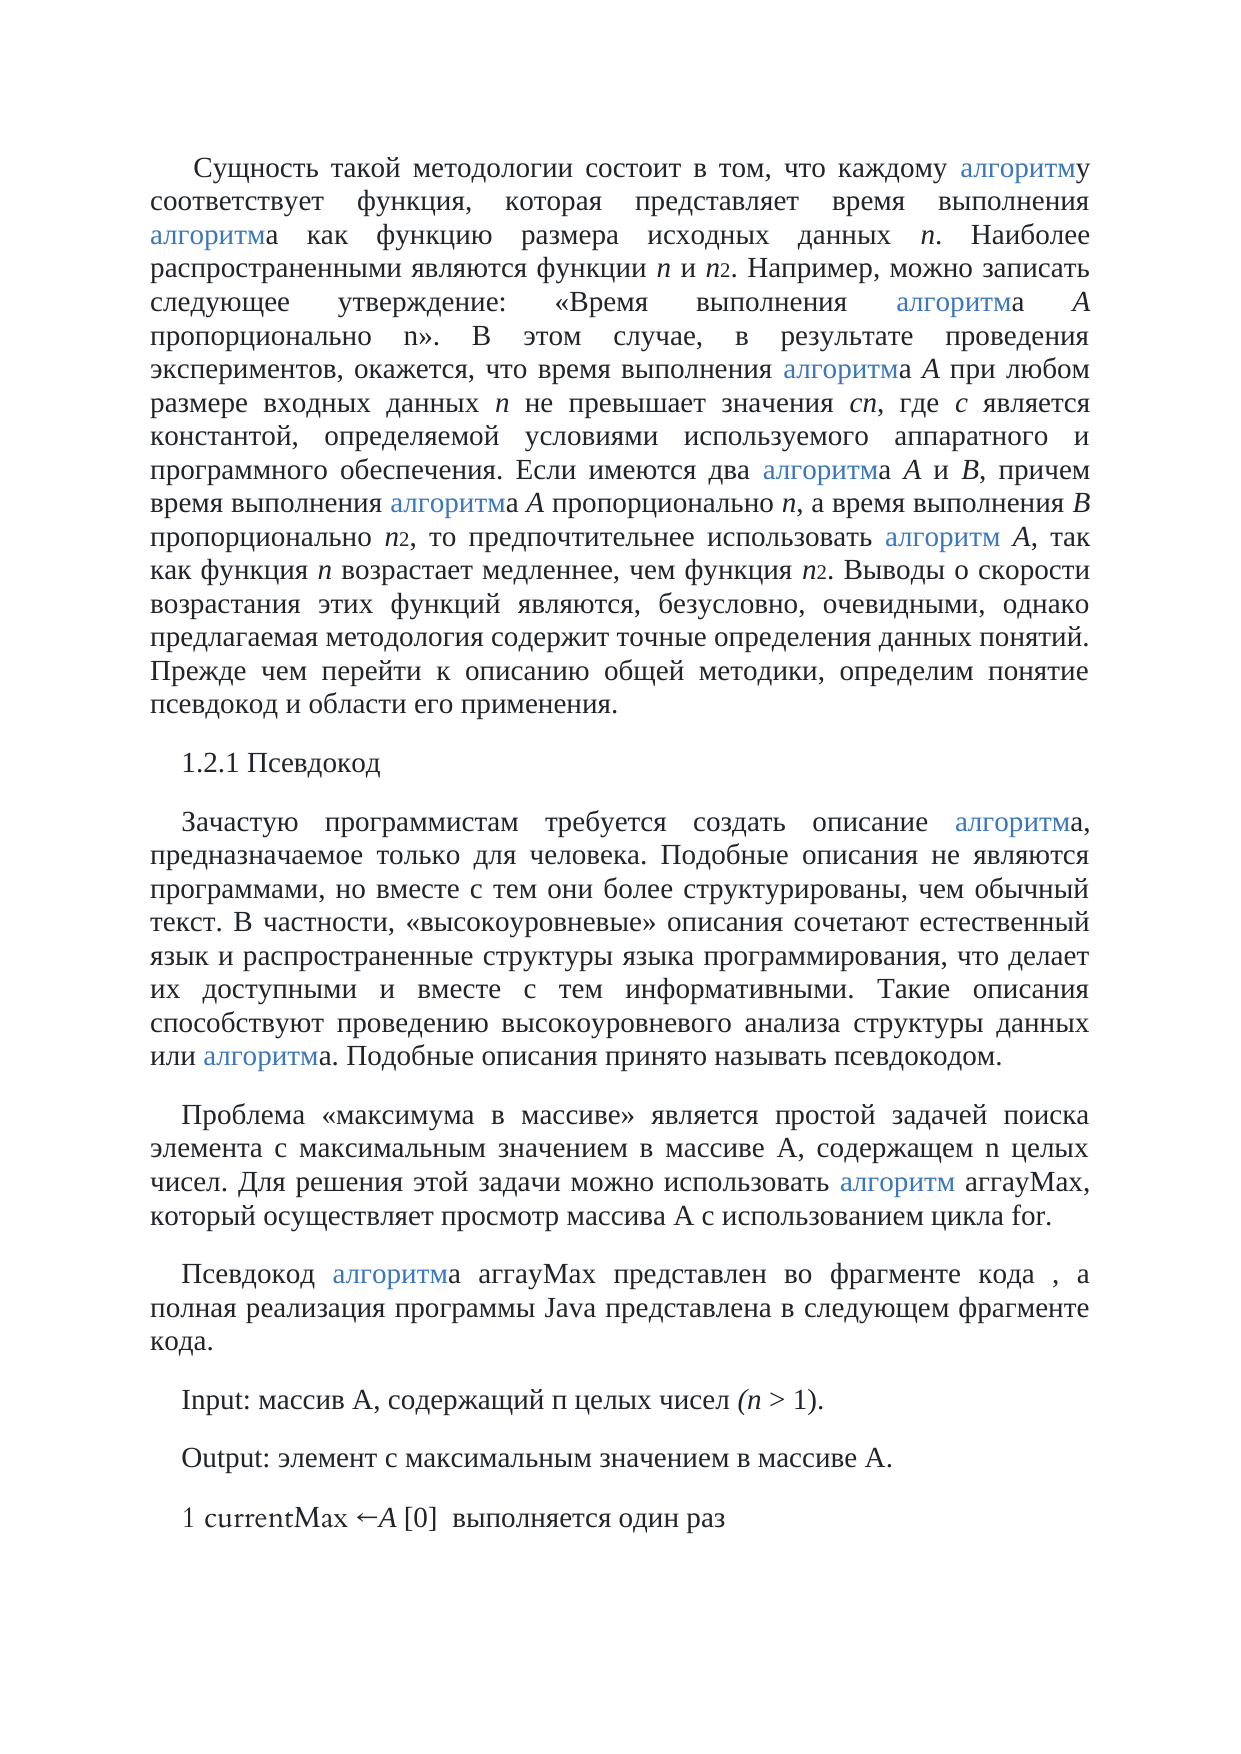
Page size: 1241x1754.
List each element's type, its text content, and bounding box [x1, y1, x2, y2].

text Input: массив А, содержащий п целых чисел (n > 1). [150, 1382, 1090, 1415]
text Проблема «максимума в массиве» является простой задачей поиска элемента с максимальным значением в массиве А, содержащем n целых чисел. Для решения этой задачи можно использовать алгоритм аггауМах, который осуществляет просмотр массива А с использованием цикла for. [150, 1097, 1090, 1231]
text Сущность такой методологии состоит в том, что каждому алгоритму соответствует функция, которая представляет время выполнения алгоритма как функцию размера исходных данных n. Наиболее распространенными являются функции n и n2. Например, можно записать следующее утверждение: «Время выполнения алгоритма А пропорционально n». В этом случае, в результате проведения экспериментов, окажется, что время выполнения алгоритма А при любом размере входных данных n не превышает значения cn, где с является константой, определяемой условиями используемого аппаратного и программного обеспечения. Если имеются два алгоритма А и В, причем время выполнения алгоритма А пропорционально n, а время выполнения В пропорционально n2, то предпочтительнее использовать алгоритм А, так как функция n возрастает медленнее, чем функция n2. Выводы о скорости возрастания этих функций являются, безусловно, очевидными, однако предлагаемая методология содержит точные определения данных понятий. Прежде чем перейти к описанию общей методики, определим понятие псевдокод и области его применения. [150, 150, 1090, 720]
text Псевдокод алгоритма аггауМах представлен во фрагменте кода , а полная реализация программы Java представлена в следующем фрагменте кода. [150, 1256, 1090, 1357]
text Output: элемент с максимальным значением в массиве A. [150, 1440, 1090, 1474]
text 1.2.1 Псевдокод [150, 745, 1090, 779]
text Зачастую программистам требуется создать описание алгоритма, предназначаемое только для человека. Подобные описания не являются программами, но вместе с тем они более структурированы, чем обычный текст. В частности, «высокоуровневые» описания сочетают естественный язык и распространенные структуры языка программирования, что делает их доступными и вместе с тем информативными. Такие описания способствуют проведению высокоуровневого анализа структуры данных или алгоритма. Подобные описания принято называть псевдокодом. [150, 804, 1090, 1072]
text 1 currentMax ←А [0] выполняется один раз [150, 1499, 1090, 1538]
